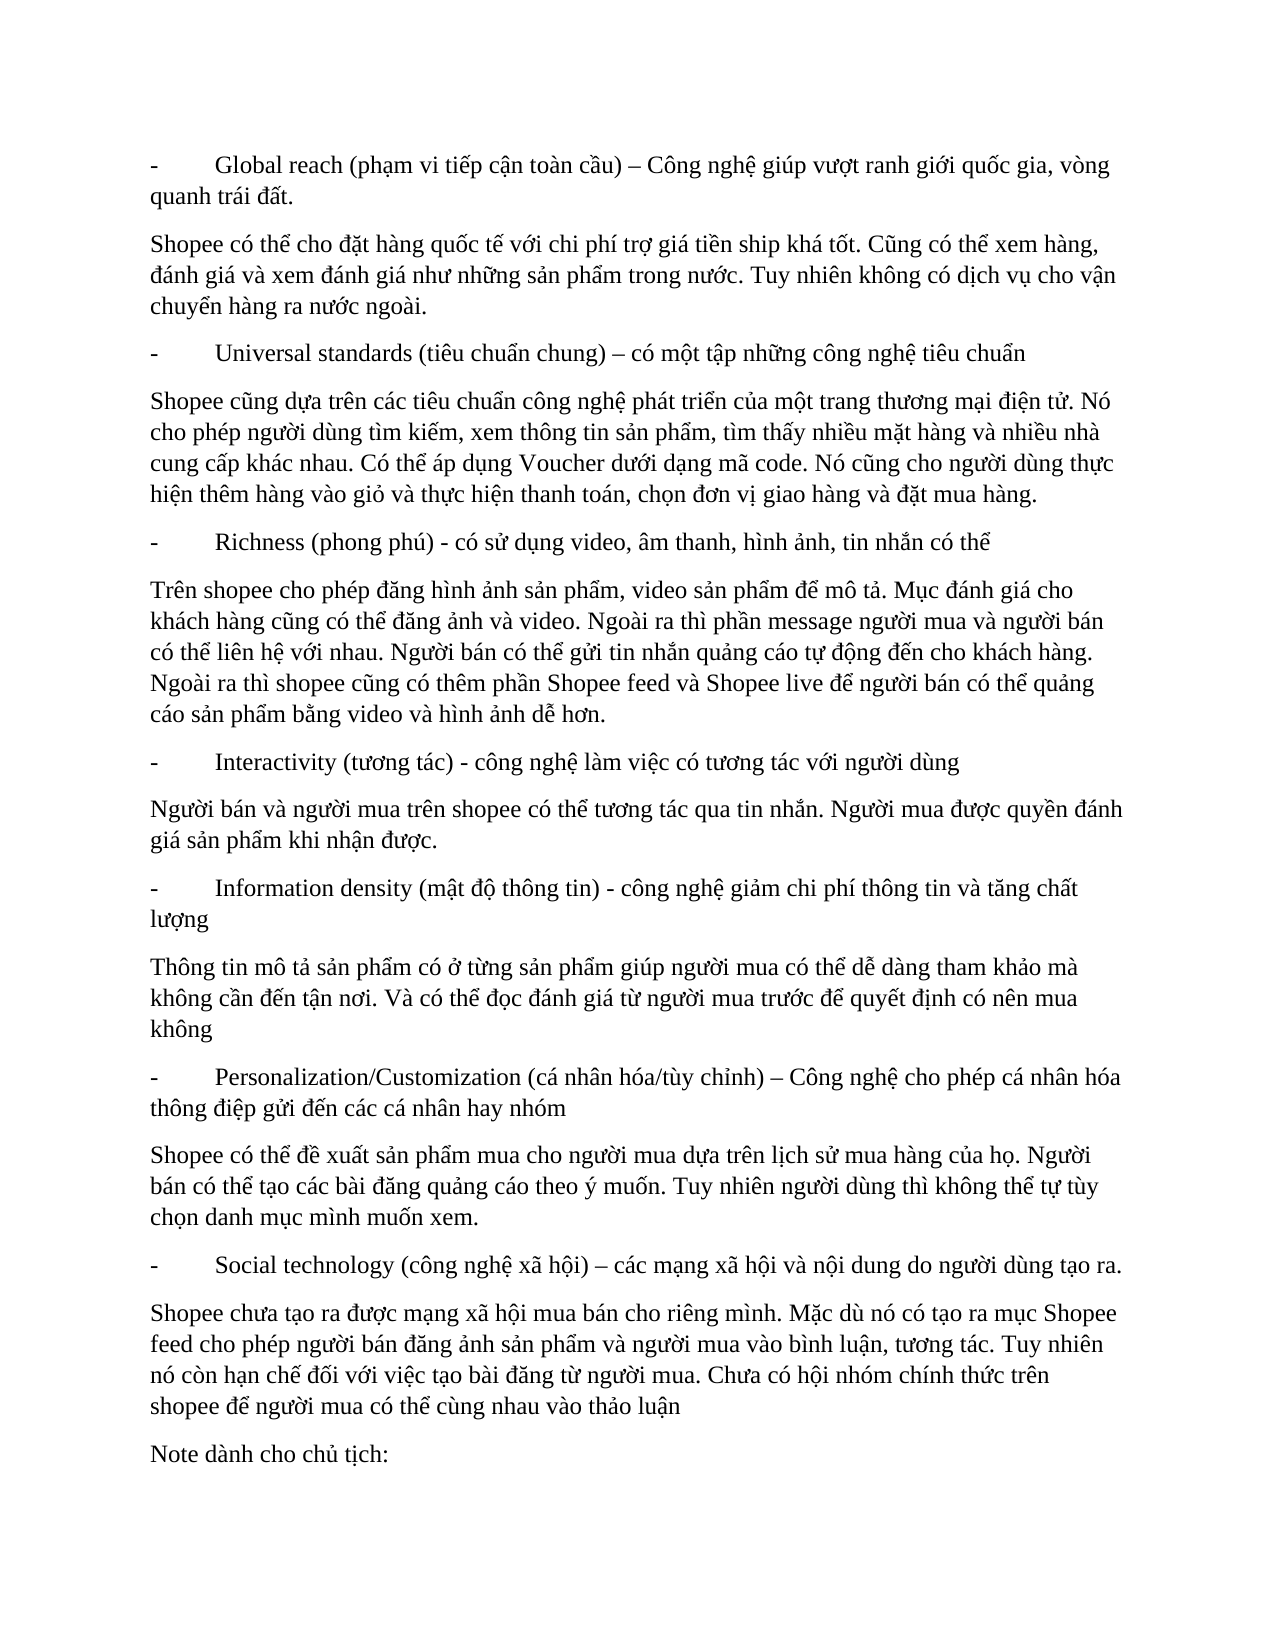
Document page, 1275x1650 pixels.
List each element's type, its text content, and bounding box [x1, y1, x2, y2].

text - Personalization/Customization (cá nhân hóa/tùy chỉnh) – Công nghệ cho phép cá nhân hóa thông điệp gửi đến các cá nhân hay nhóm [150, 1062, 1125, 1121]
text Note dành cho chủ tịch: [150, 1439, 1125, 1467]
text Shopee chưa tạo ra được mạng xã hội mua bán cho riêng mình. Mặc dù nó có tạo ra mục Shopee feed cho phép người bán đăng ảnh sản phẩm và người mua vào bình luận, tương tác. Tuy nhiên nó còn hạn chế đối với việc tạo bài đăng từ người mua. Chưa có hội nhóm chính thức trên shopee để người mua có thể cùng nhau vào thảo luận [150, 1298, 1125, 1420]
text - Social technology (công nghệ xã hội) – các mạng xã hội và nội dung do người dùng tạo ra. [150, 1250, 1125, 1279]
text - Global reach (phạm vi tiếp cận toàn cầu) – Công nghệ giúp vượt ranh giới quốc gia, vòng quanh trái đất. [150, 150, 1125, 210]
text Shopee cũng dựa trên các tiêu chuẩn công nghệ phát triển của một trang thương mại điện tử. Nó cho phép người dùng tìm kiếm, xem thông tin sản phẩm, tìm thấy nhiều mặt hàng và nhiều nhà cung cấp khác nhau. Có thể áp dụng Voucher dưới dạng mã code. Nó cũng cho người dùng thực hiện thêm hàng vào giỏ và thực hiện thanh toán, chọn đơn vị giao hàng và đặt mua hàng. [150, 386, 1125, 508]
text Shopee có thể đề xuất sản phẩm mua cho người mua dựa trên lịch sử mua hàng của họ. Người bán có thể tạo các bài đăng quảng cáo theo ý muốn. Tuy nhiên người dùng thì không thể tự tùy chọn danh mục mình muốn xem. [150, 1140, 1125, 1231]
text - Universal standards (tiêu chuẩn chung) – có một tập những công nghệ tiêu chuẩn [150, 338, 1125, 367]
text Thông tin mô tả sản phẩm có ở từng sản phẩm giúp người mua có thể dễ dàng tham khảo mà không cần đến tận nơi. Và có thể đọc đánh giá từ người mua trước để quyết định có nên mua không [150, 952, 1125, 1043]
text - Interactivity (tương tác) - công nghệ làm việc có tương tác với người dùng [150, 747, 1125, 775]
text Người bán và người mua trên shopee có thể tương tác qua tin nhắn. Người mua được quyền đánh giá sản phẩm khi nhận được. [150, 794, 1125, 854]
text - Richness (phong phú) - có sử dụng video, âm thanh, hình ảnh, tin nhắn có thể [150, 527, 1125, 556]
text Trên shopee cho phép đăng hình ảnh sản phẩm, video sản phẩm để mô tả. Mục đánh giá cho khách hàng cũng có thể đăng ảnh và video. Ngoài ra thì phần message người mua và người bán có thể liên hệ với nhau. Người bán có thể gửi tin nhắn quảng cáo tự động đến cho khách hàng. Ngoài ra thì shopee cũng có thêm phần Shopee feed và Shopee live để người bán có thể quảng cáo sản phẩm bằng video và hình ảnh dễ hơn. [150, 575, 1125, 728]
text - Information density (mật độ thông tin) - công nghệ giảm chi phí thông tin và tăng chất lượng [150, 873, 1125, 933]
text Shopee có thể cho đặt hàng quốc tế với chi phí trợ giá tiền ship khá tốt. Cũng có thể xem hàng, đánh giá và xem đánh giá như những sản phẩm trong nước. Tuy nhiên không có dịch vụ cho vận chuyển hàng ra nước ngoài. [150, 229, 1125, 319]
